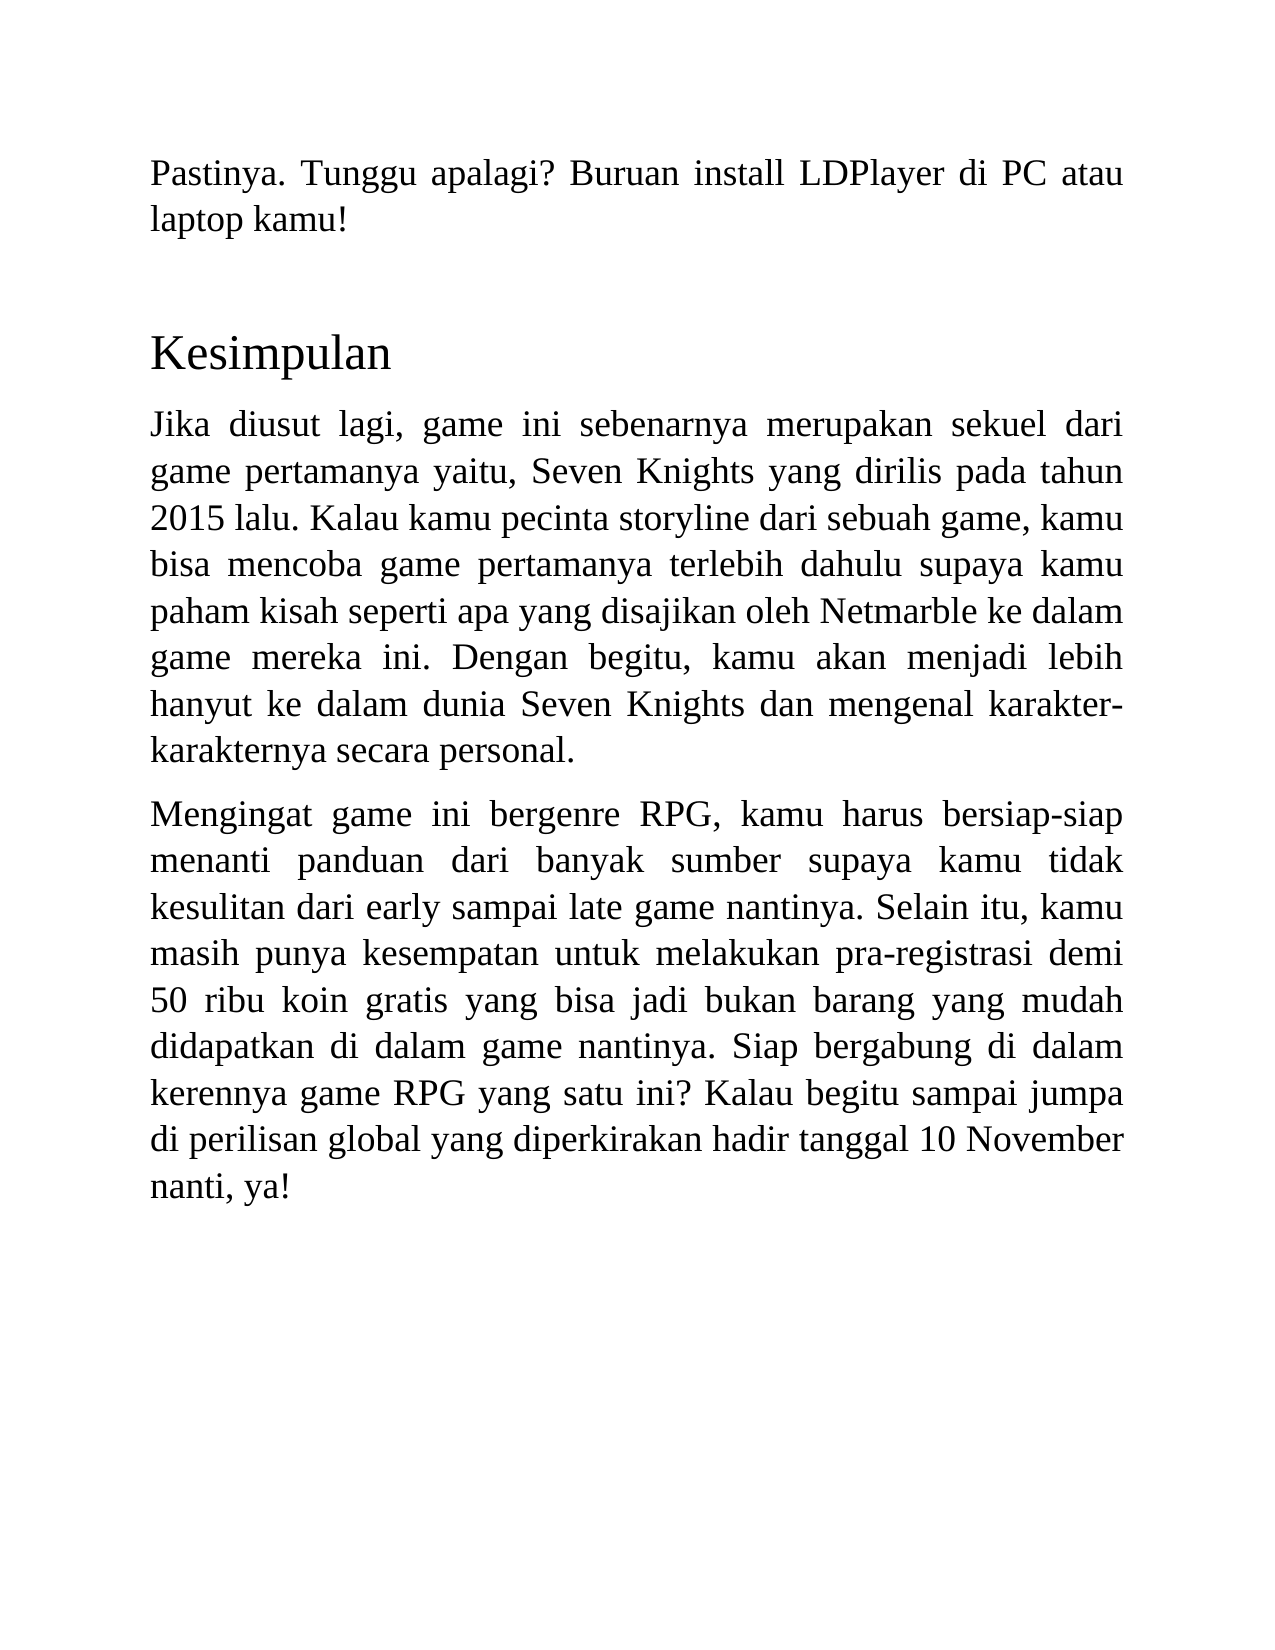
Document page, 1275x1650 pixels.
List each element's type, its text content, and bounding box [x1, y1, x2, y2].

text Jika diusut lagi, game ini sebenarnya merupakan sekuel dari game pertamanya yaitu, Seven Knights yang dirilis pada tahun 2015 lalu. Kalau kamu pecinta storyline dari sebuah game, kamu bisa mencoba game pertamanya terlebih dahulu supaya kamu paham kisah seperti apa yang disajikan oleh Netmarble ke dalam game mereka ini. Dengan begitu, kamu akan menjadi lebih hanyut ke dalam dunia Seven Knights dan mengenal karakter-karakternya secara personal. [150, 402, 1125, 771]
text Kesimpulan [150, 323, 1125, 381]
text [150, 150, 1125, 240]
text Mengingat game ini bergenre RPG, kamu harus bersiap-siap menanti panduan dari banyak sumber supaya kamu tidak kesulitan dari early sampai late game nantinya. Selain itu, kamu masih punya kesempatan untuk melakukan pra-registrasi demi 50 ribu koin gratis yang bisa jadi bukan barang yang mudah didapatkan di dalam game nantinya. Siap bergabung di dalam kerennya game RPG yang satu ini? Kalau begitu sampai jumpa di perilisan global yang diperkirakan hadir tanggal 10 November nanti, ya! [150, 791, 1125, 1207]
